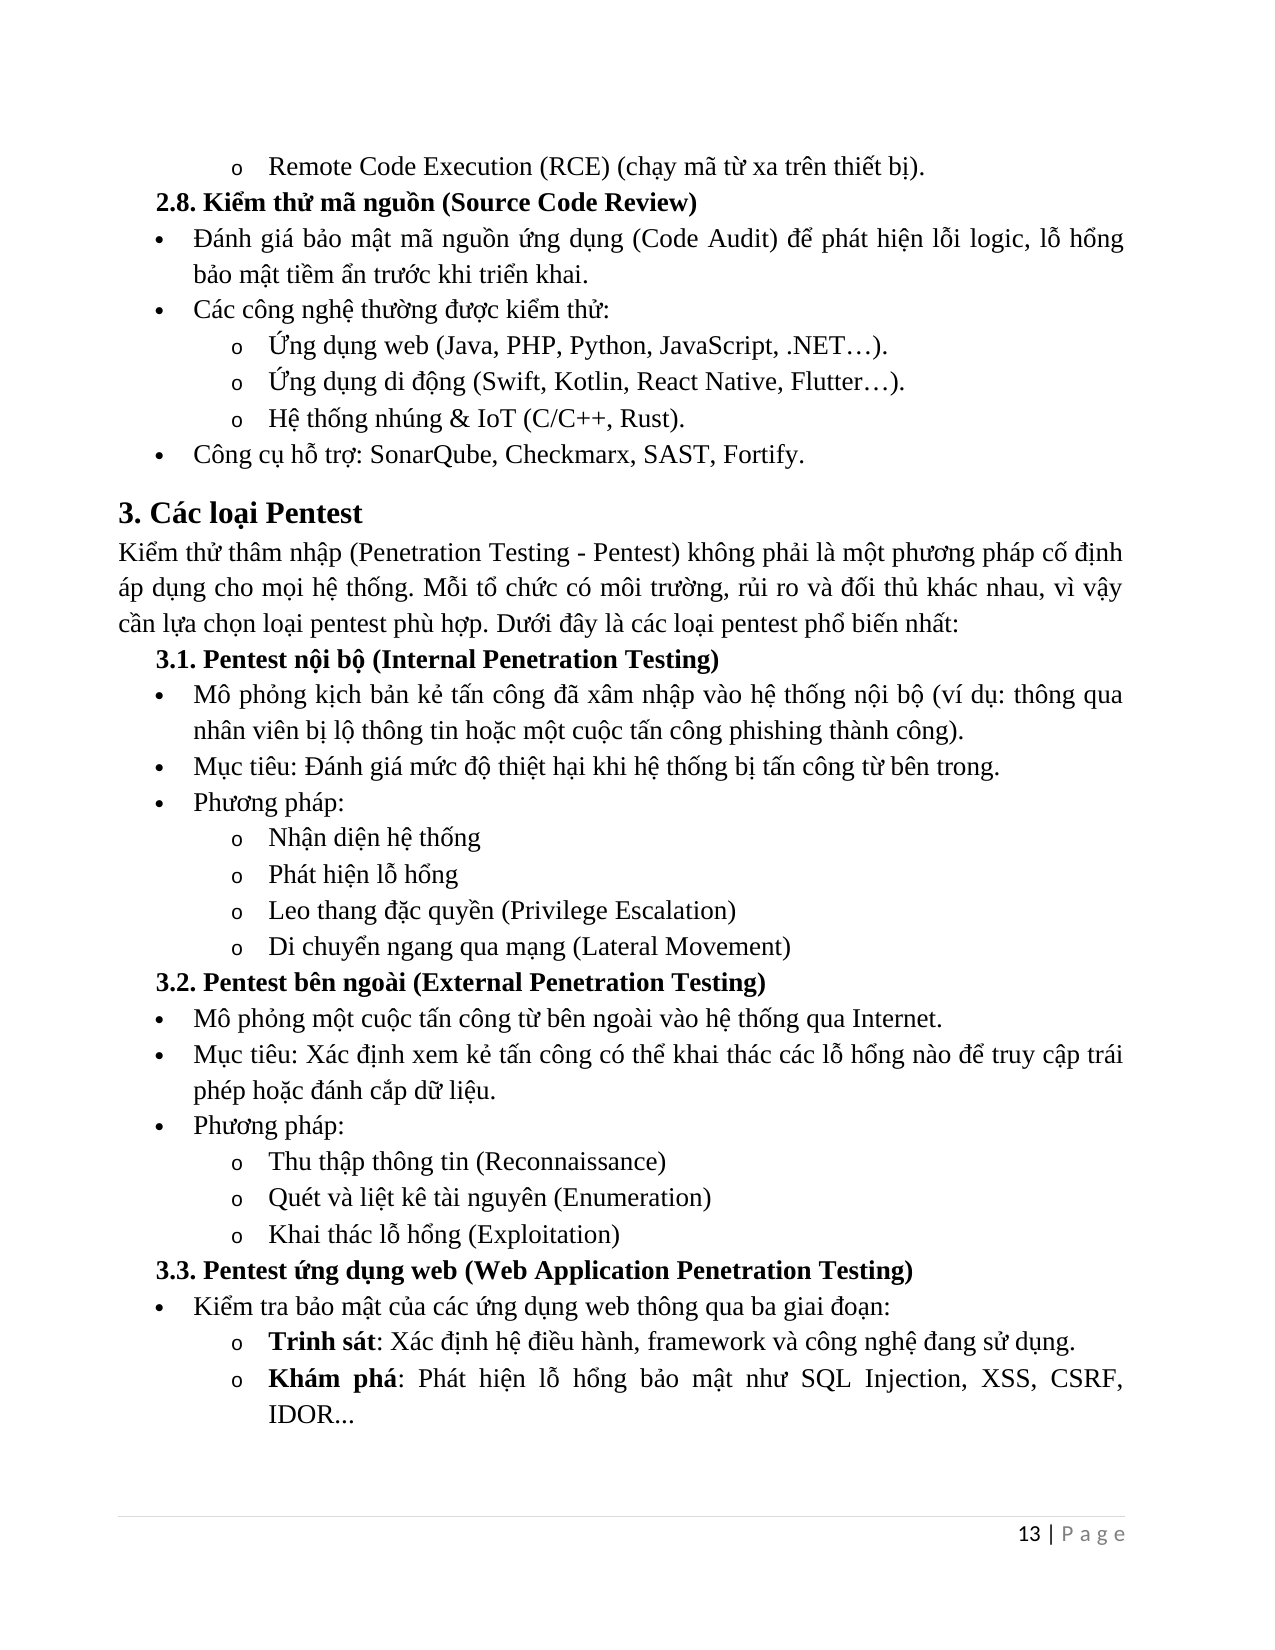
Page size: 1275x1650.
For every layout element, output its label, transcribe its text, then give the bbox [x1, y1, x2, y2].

list Mô phỏng kịch bản kẻ tấn công đã xâm nhập vào hệ thống nội bộ (ví dụ: thông qua nhân viên bị lộ thông tin hoặc một cuộc tấn công phishing thành công). [156, 679, 1125, 746]
list Khám phá: Phát hiện lỗ hổng bảo mật như SQL Injection, XSS, CSRF, IDOR... [231, 1362, 1125, 1429]
list Kiểm thử thâm nhập (Penetration Testing - Pentest) không phải là một phương pháp cố định áp dụng cho mọi hệ thống. Mỗi tổ chức có môi trường, rủi ro và đối thủ khác nhau, vì vậy cần lựa chọn loại pentest phù hợp. Dưới đây là các loại pentest phổ biến nhất: [118, 536, 1125, 638]
subtitle 3. Các loại Pentest [118, 494, 1125, 530]
list Phương pháp: [156, 1109, 1125, 1141]
list Di chuyển ngang qua mạng (Lateral Movement) [231, 930, 1125, 962]
list Remote Code Execution (RCE) (chạy mã từ xa trên thiết bị). [231, 150, 1125, 182]
list Ứng dụng di động (Swift, Kotlin, React Native, Flutter…). [231, 365, 1125, 397]
list Hệ thống nhúng & IoT (C/C++, Rust). [231, 402, 1125, 433]
list Trinh sát: Xác định hệ điều hành, framework và công nghệ đang sử dụng. [231, 1325, 1125, 1357]
list Công cụ hỗ trợ: SonarQube, Checkmarx, SAST, Fortify. [156, 438, 1125, 469]
list 2.8. Kiểm thử mã nguồn (Source Code Review) [156, 186, 1125, 217]
list Phương pháp: [156, 786, 1125, 817]
list Khai thác lỗ hổng (Exploitation) [231, 1218, 1125, 1249]
list Quét và liệt kê tài nguyên (Enumeration) [231, 1181, 1125, 1213]
list Ứng dụng web (Java, PHP, Python, JavaScript, .NET…). [231, 329, 1125, 361]
list Mô phỏng một cuộc tấn công từ bên ngoài vào hệ thống qua Internet. [156, 1002, 1125, 1033]
list Kiểm tra bảo mật của các ứng dụng web thông qua ba giai đoạn: [156, 1290, 1125, 1321]
list Leo thang đặc quyền (Privilege Escalation) [231, 894, 1125, 926]
list Mục tiêu: Đánh giá mức độ thiệt hại khi hệ thống bị tấn công từ bên trong. [156, 750, 1125, 781]
list 3.2. Pentest bên ngoài (External Penetration Testing) [156, 967, 1125, 998]
list 3.1. Pentest nội bộ (Internal Penetration Testing) [156, 643, 1125, 674]
list Các công nghệ thường được kiểm thử: [156, 293, 1125, 324]
list Phát hiện lỗ hổng [231, 858, 1125, 889]
list 3.3. Pentest ứng dụng web (Web Application Penetration Testing) [156, 1254, 1125, 1285]
list Nhận diện hệ thống [231, 822, 1125, 853]
list Thu thập thông tin (Reconnaissance) [231, 1145, 1125, 1177]
list Mục tiêu: Xác định xem kẻ tấn công có thể khai thác các lỗ hổng nào để truy cập trái phép hoặc đánh cắp dữ liệu. [156, 1038, 1125, 1105]
list Đánh giá bảo mật mã nguồn ứng dụng (Code Audit) để phát hiện lỗi logic, lỗ hổng bảo mật tiềm ẩn trước khi triển khai. [156, 222, 1125, 289]
